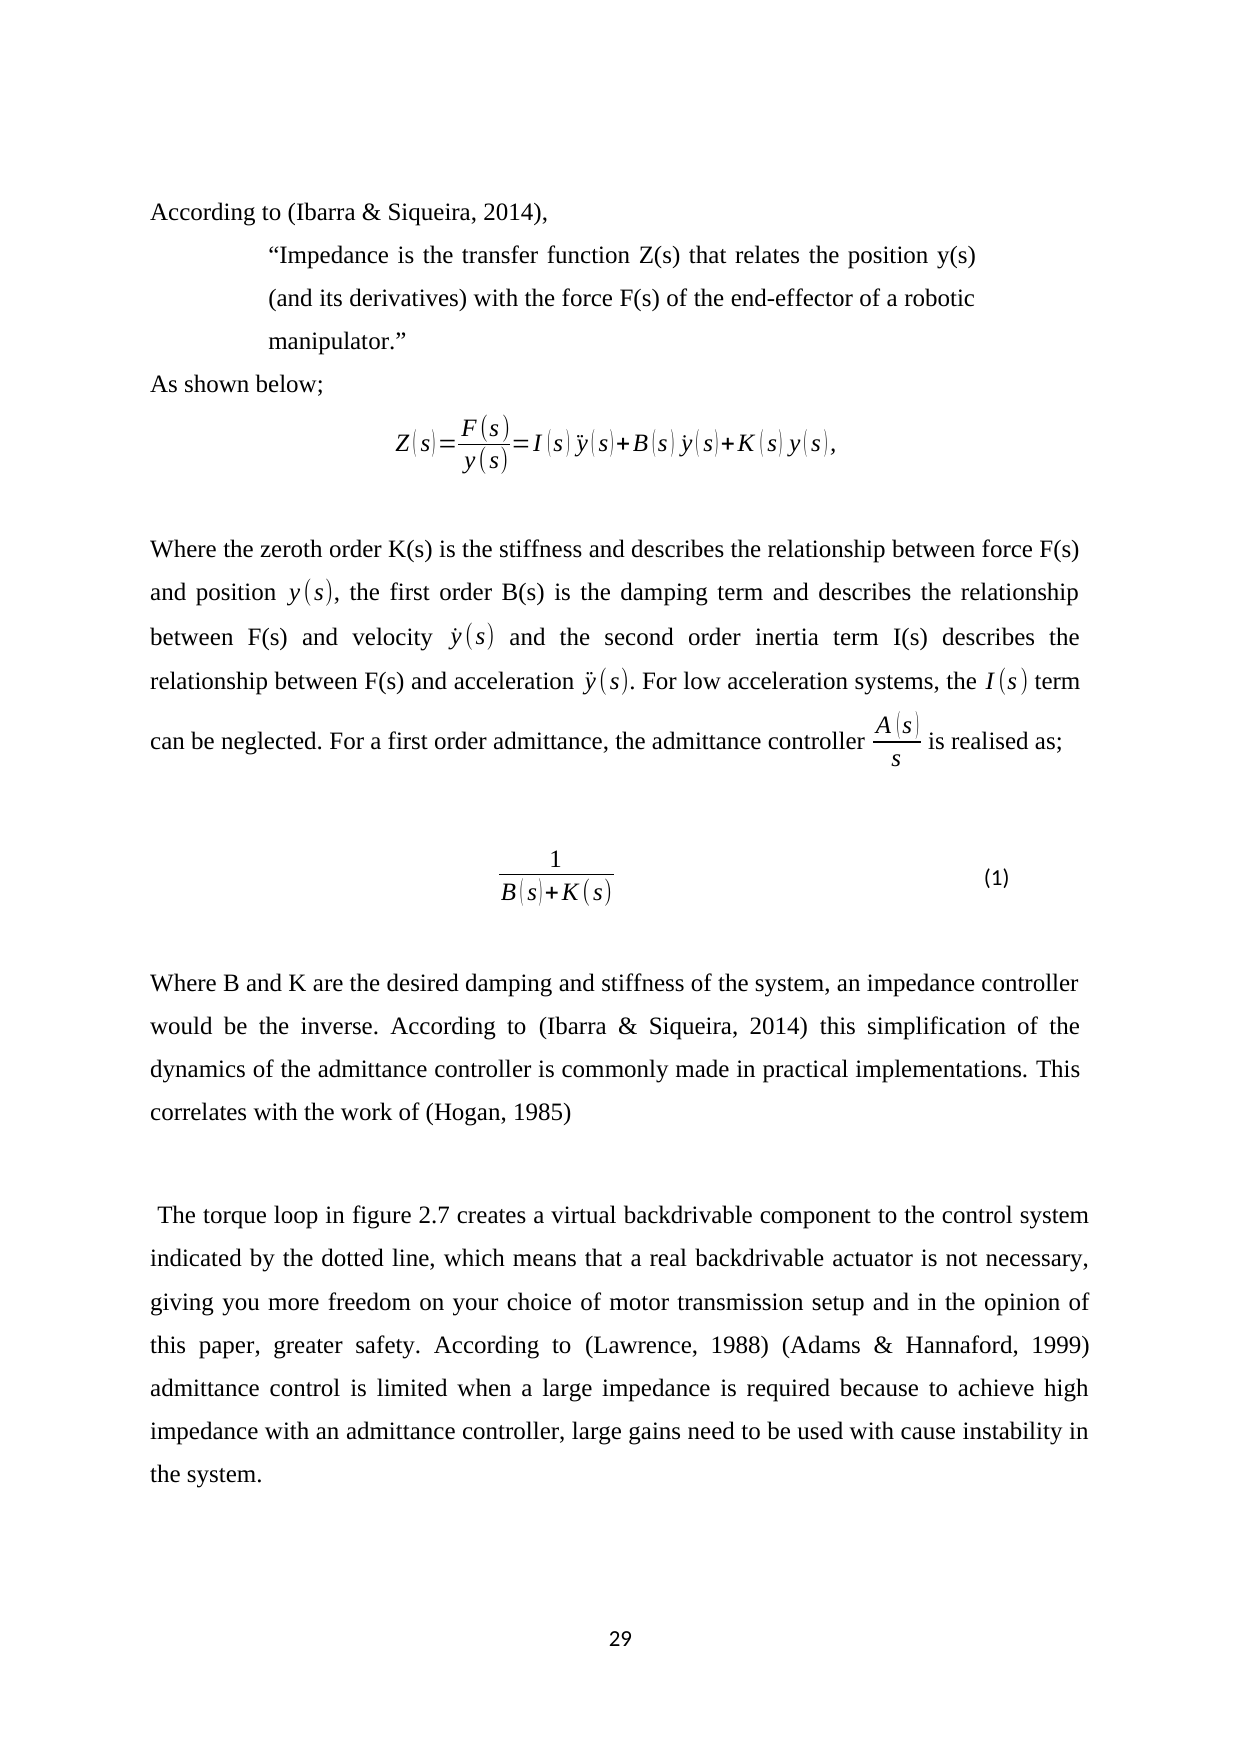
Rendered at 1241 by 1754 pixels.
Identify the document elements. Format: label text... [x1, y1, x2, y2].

table_header [150, 846, 962, 908]
text According to , [150, 197, 1080, 226]
text As shown below; [150, 369, 977, 398]
text Where the zeroth order K(s) is the stiffness and describes the relationship between force F(s) and position , the first order B(s) is the damping term and describes the relationship between F(s) and velocity and the second order inertia term I(s) describes the relationship between F(s) and acceleration . For low acceleration systems, the term can be neglected. For a first order admittance, the admittance controller is realised as; [150, 534, 1080, 772]
text The torque loop in figure 2.7 creates a virtual backdrivable component to the control system indicated by the dotted line, which means that a real backdrivable actuator is not necessary, giving you more freedom on your choice of motor transmission setup and in the opinion of this paper, greater safety. According to admittance control is limited when a large impedance is required because to achieve high impedance with an admittance controller, large gains need to be used with cause instability in the system. [150, 1200, 1090, 1488]
text “Impedance is the transfer function Z(s) that relates the position y(s) (and its derivatives) with the force F(s) of the end-effector of a robotic manipulator.” [268, 240, 977, 355]
text Where B and K are the desired damping and stiffness of the system, an impedance controller would be the inverse. According to this simplification of the dynamics of the admittance controller is commonly made in practical implementations. This correlates with the work of (Hogan, 1985) [150, 968, 1080, 1126]
